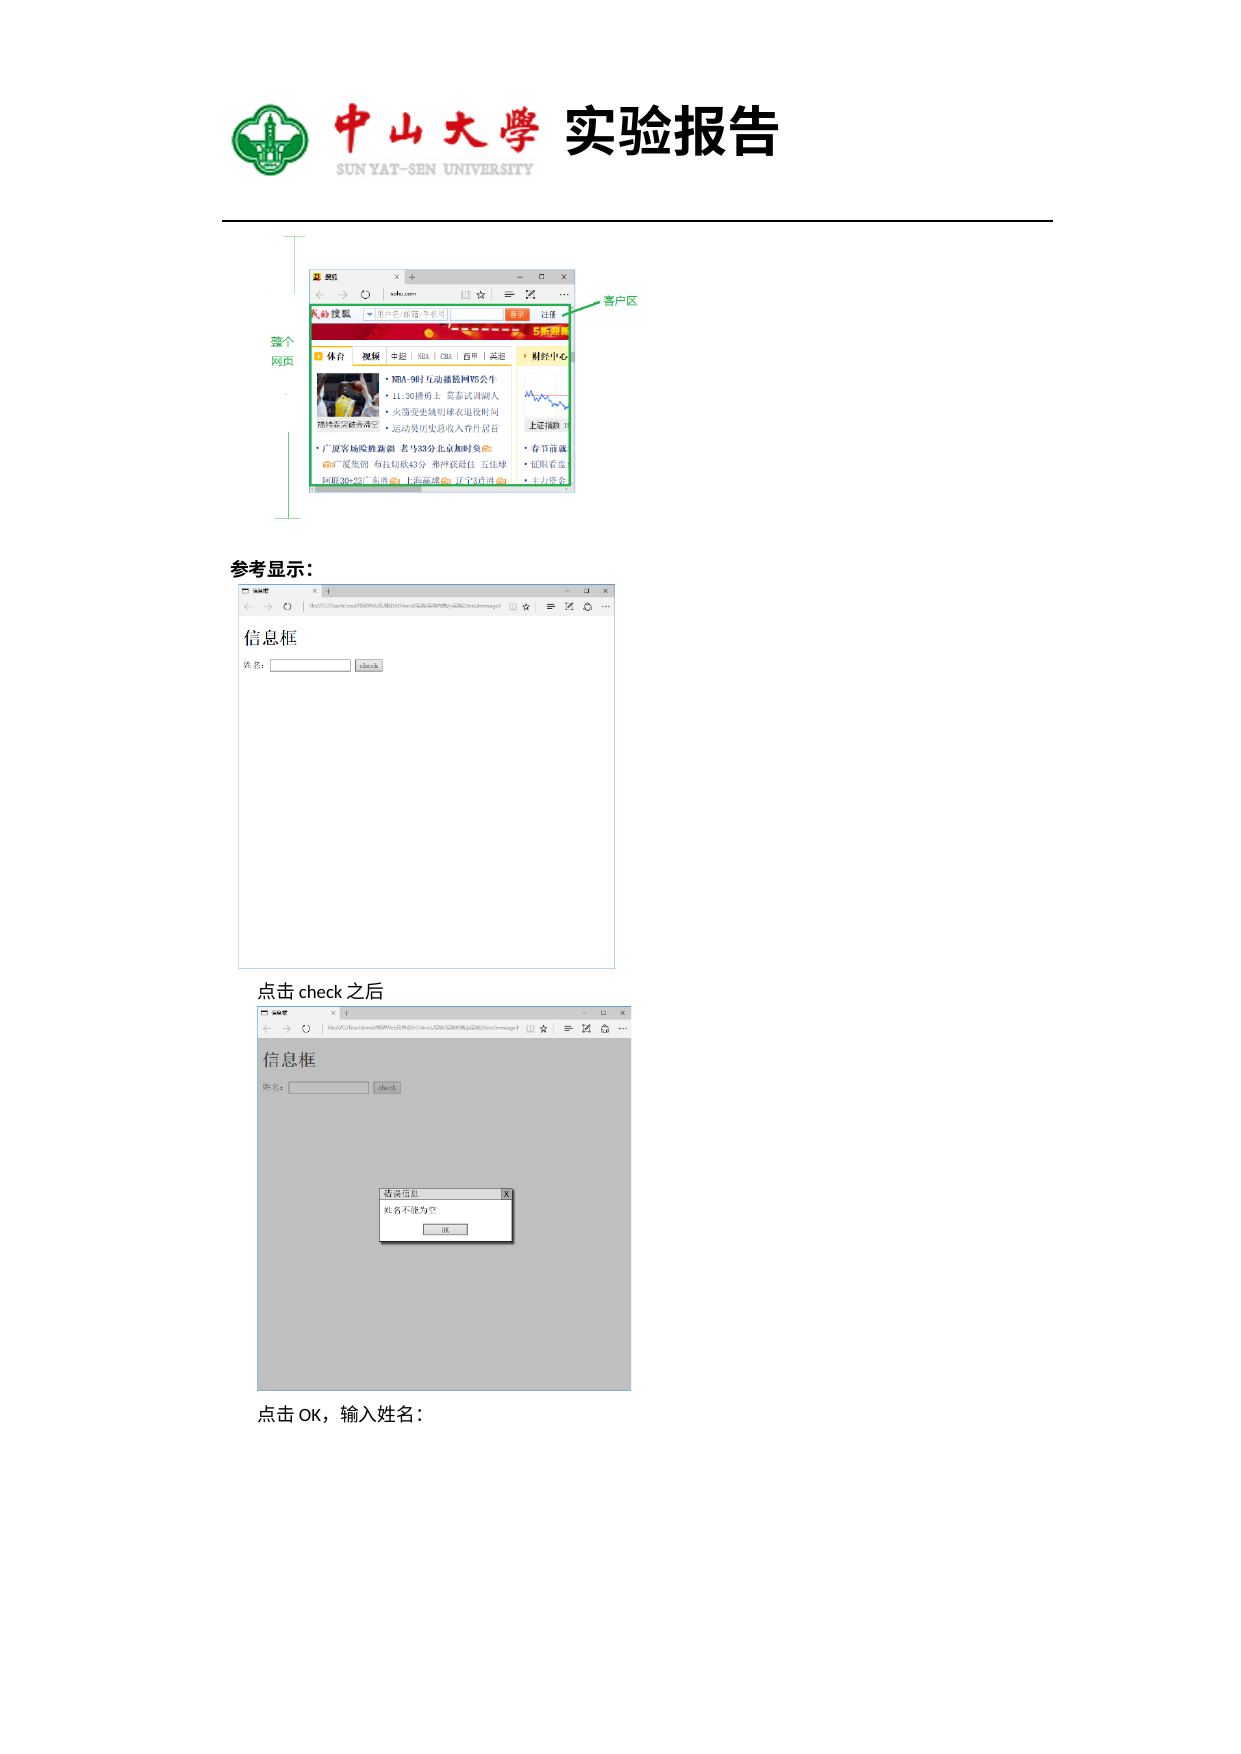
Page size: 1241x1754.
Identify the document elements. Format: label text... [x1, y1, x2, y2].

text 点击check之后 [222, 974, 1053, 1007]
picture [238, 584, 615, 969]
text 参考显示： [222, 552, 1053, 584]
picture [221, 98, 542, 182]
picture [264, 226, 648, 534]
text 点击OK，输入姓名： [222, 1397, 1053, 1429]
picture [257, 1006, 632, 1391]
